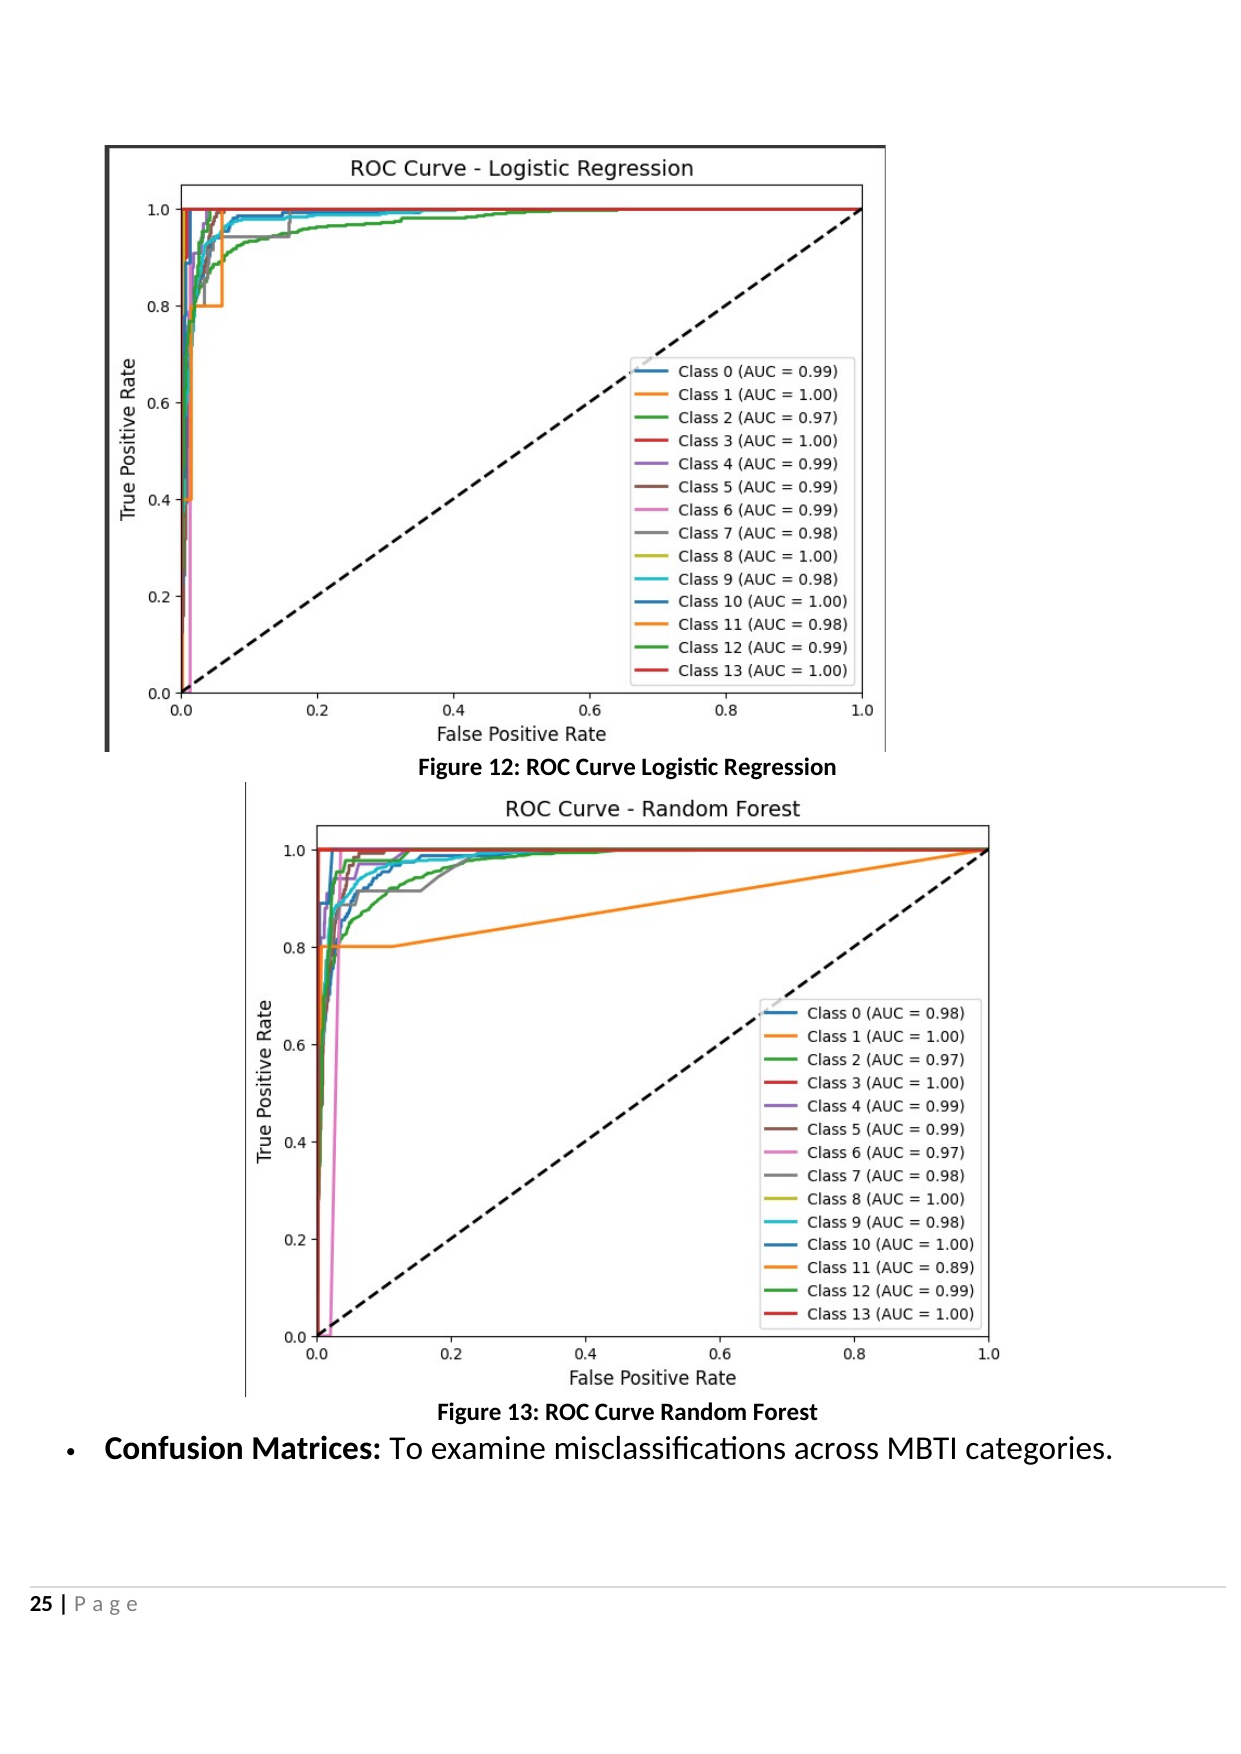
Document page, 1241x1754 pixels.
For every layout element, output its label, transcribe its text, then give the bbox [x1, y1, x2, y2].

picture [245, 782, 1010, 1397]
text Figure 13: ROC Curve Random Forest [29, 1396, 1226, 1427]
list Confusion Matrices: To examine misclassifications across MBTI categories. [67, 1427, 1226, 1468]
picture [104, 145, 886, 752]
text Figure 12: ROC Curve Logistic Regression [29, 751, 1226, 782]
